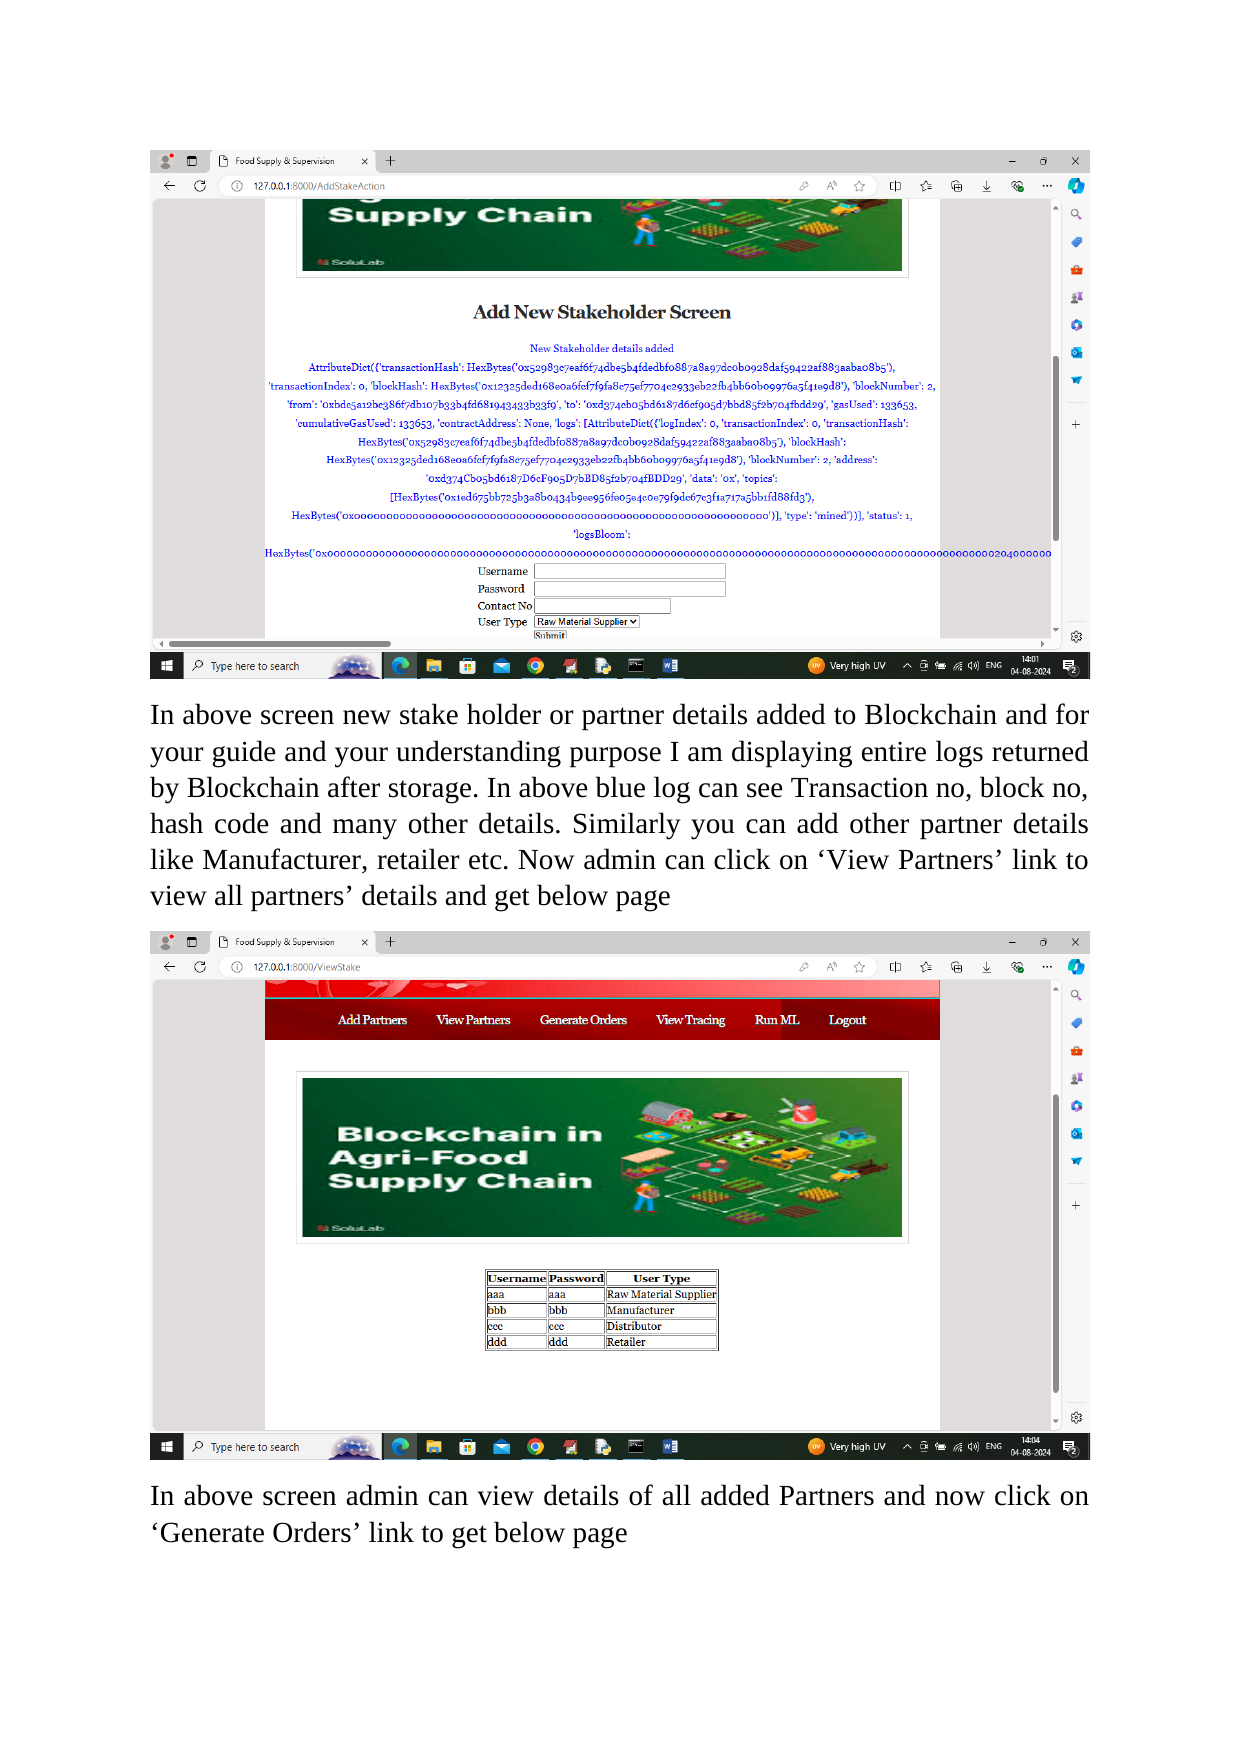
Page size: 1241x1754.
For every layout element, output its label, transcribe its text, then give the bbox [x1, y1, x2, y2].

text In above screen new stake holder or partner details added to Blockchain and for your guide and your understanding purpose I am displaying entire logs returned by Blockchain after storage. In above blue log can see Transaction no, block no, hash code and many other details. Similarly you can add other partner details like Manufacturer, retailer etc. Now admin can click on ‘View Partners’ link to view all partners’ details and get below page [150, 697, 1090, 912]
picture [150, 150, 1091, 679]
text In above screen admin can view details of all added Partners and now click on ‘Generate Orders’ link to get below page [150, 1478, 1090, 1548]
picture [150, 931, 1091, 1460]
